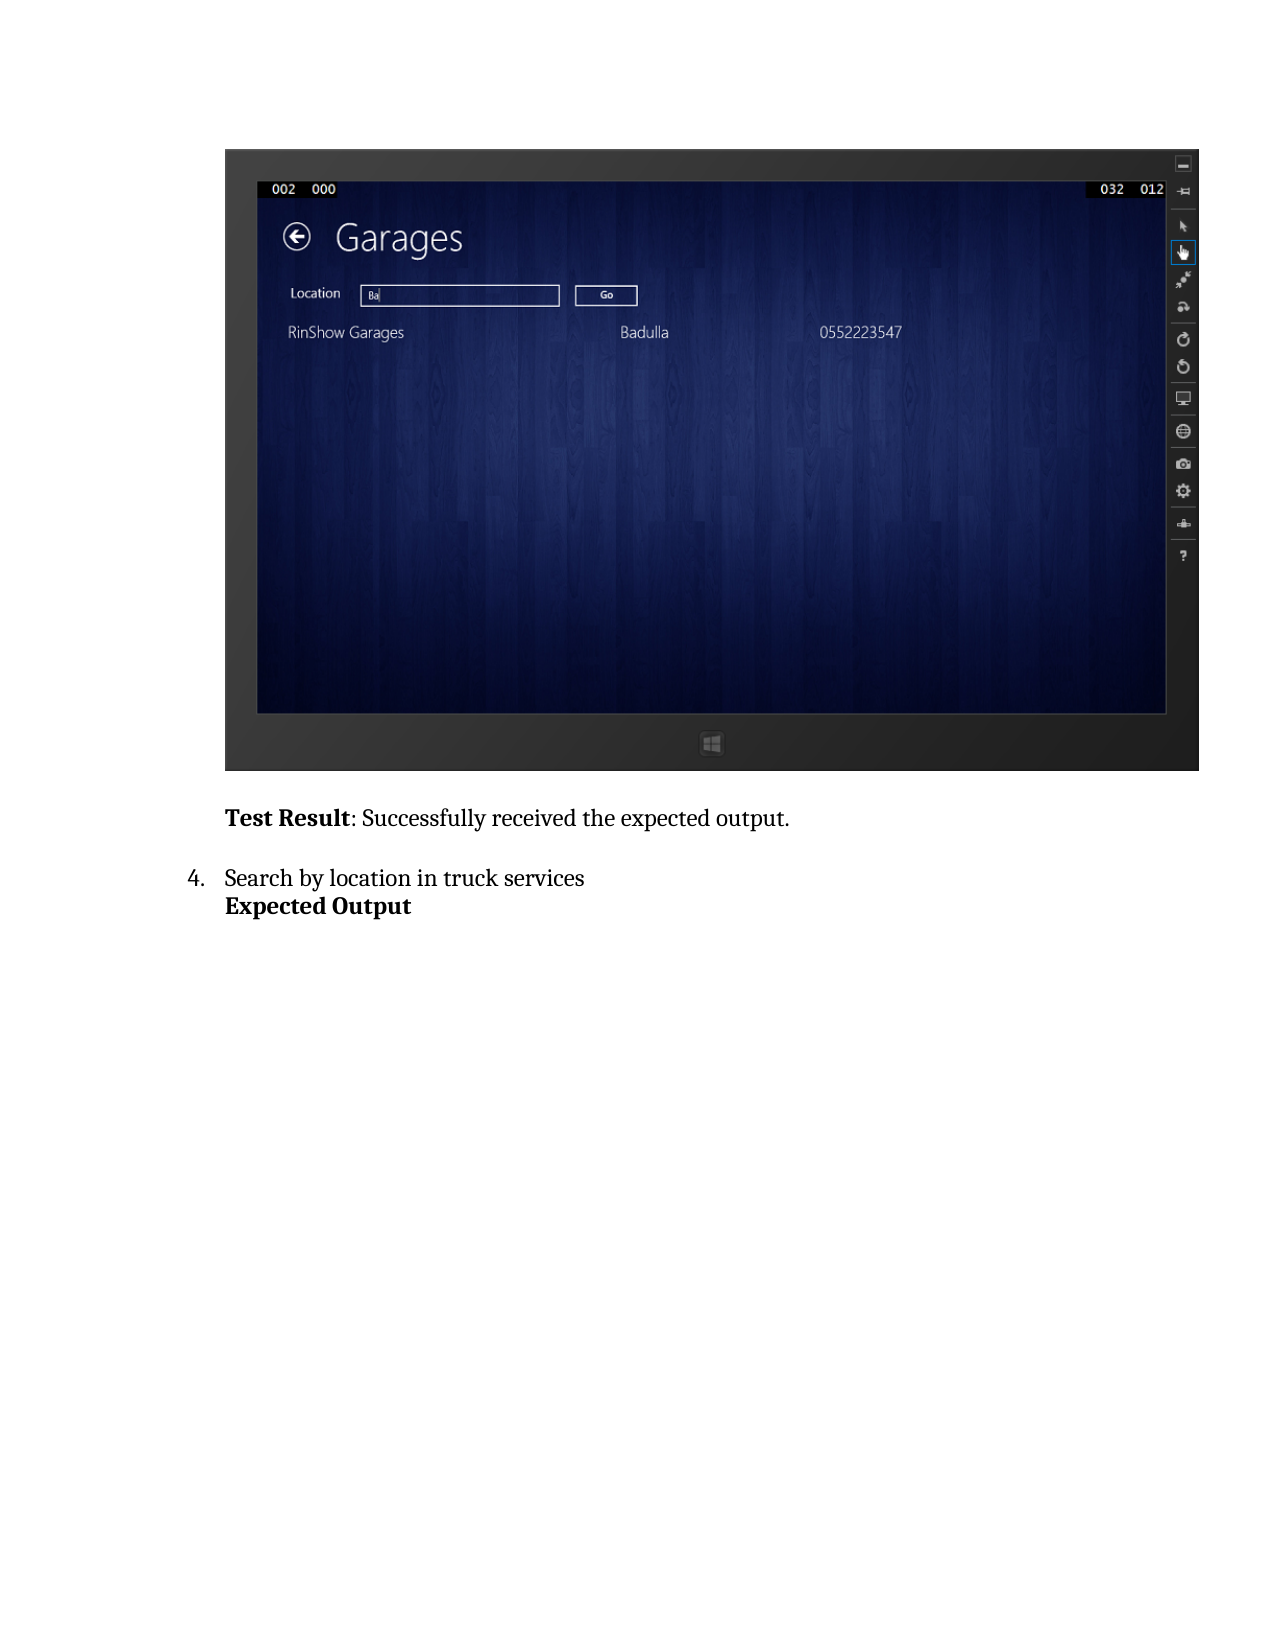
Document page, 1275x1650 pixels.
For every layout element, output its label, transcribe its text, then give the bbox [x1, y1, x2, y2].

list Test Result: Successfully received the expected output. [225, 804, 1125, 832]
list Expected Output [225, 892, 1125, 921]
list Search by location in truck services [187, 863, 1125, 892]
picture [225, 149, 1199, 771]
